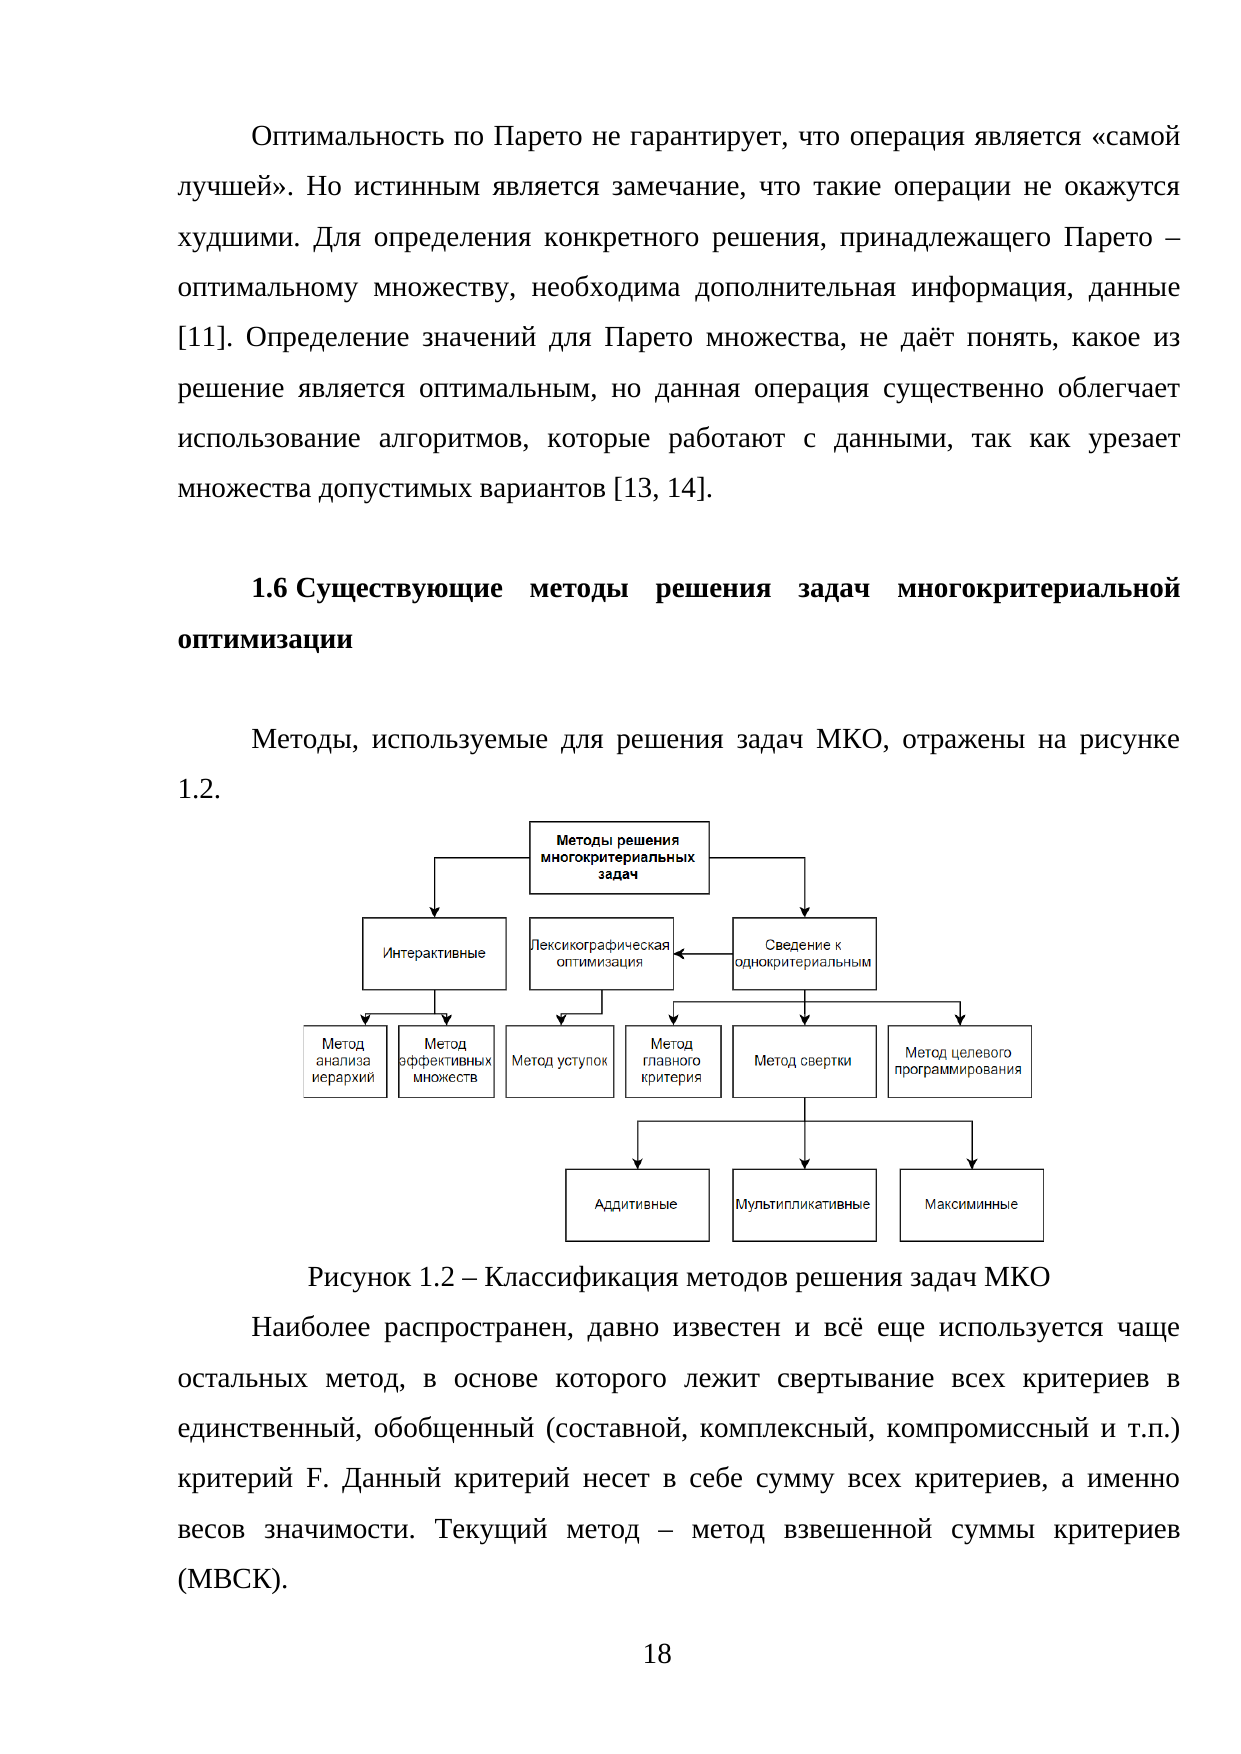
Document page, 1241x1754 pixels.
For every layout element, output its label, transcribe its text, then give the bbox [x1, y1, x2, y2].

text Методы, используемые для решения задач МКО, отражены на рисунке 1.2. [177, 721, 1181, 805]
picture [303, 821, 1055, 1243]
text Оптимальность по Парето не гарантирует, что операция является «самой лучшей». Но истинным является замечание, что такие операции не окажутся худшими. Для определения конкретного решения, принадлежащего Парето – оптимальному множеству, необходима дополнительная информация, данные [11]. Определение значений для Парето множества, не даёт понять, какое из решение является оптимальным, но данная операция существенно облегчает использование алгоритмов, которые работают с данными, так как урезает множества допустимых вариантов [13, 14]. [177, 118, 1181, 504]
text Наиболее распространен, давно известен и всё еще используется чаще остальных метод, в основе которого лежит свертывание всех критериев в единственный, обобщенный (составной, комплексный, компромиссный и т.п.) критерий F. Данный критерий несет в себе сумму всех критериев, а именно весов значимости. Текущий метод – метод взвешенной суммы критериев (МВСК). [177, 1309, 1181, 1595]
text Рисунок 1.2 – Классификация методов решения задач МКО [177, 1259, 1181, 1293]
subtitle Существующие методы решения задач многокритериальной оптимизации [177, 571, 1181, 654]
